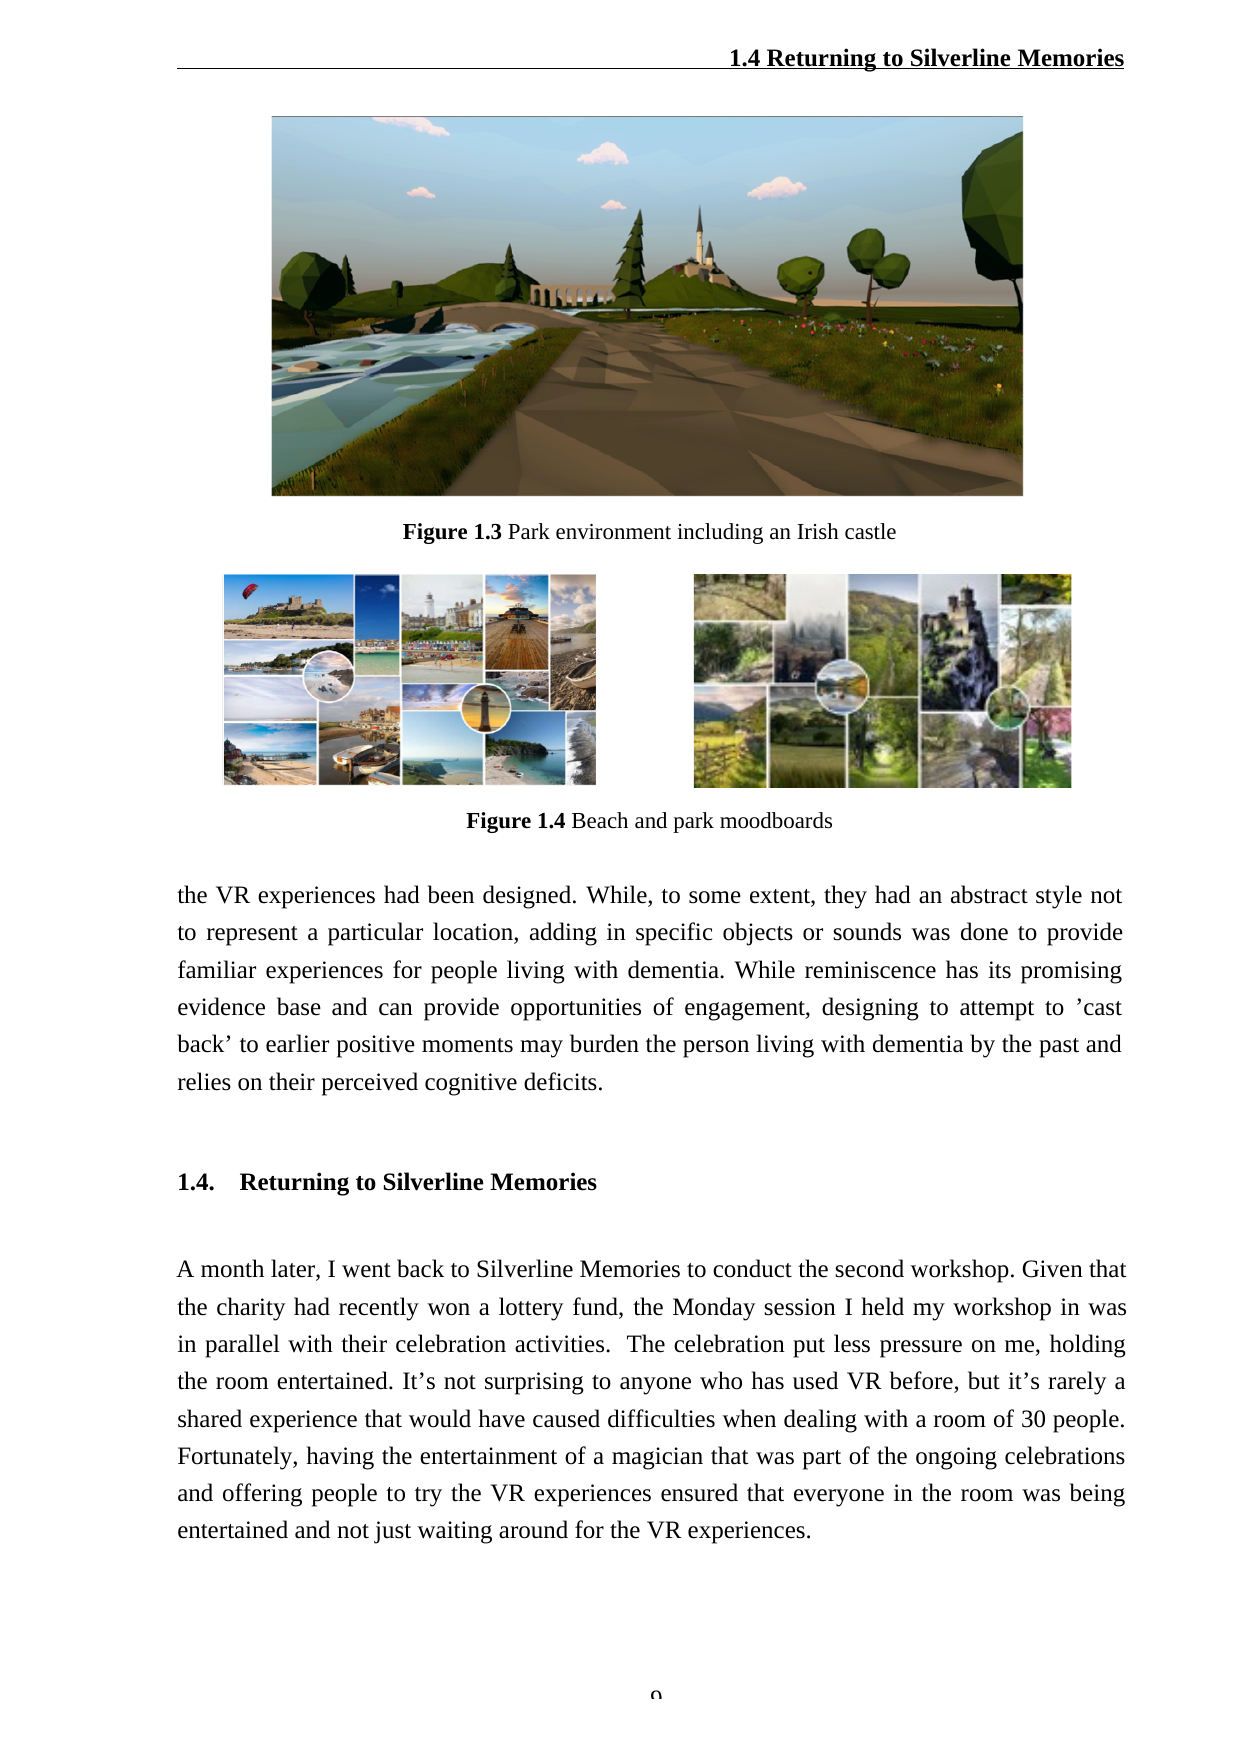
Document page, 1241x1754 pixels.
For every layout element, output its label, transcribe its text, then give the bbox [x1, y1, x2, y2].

subtitle Returning to Silverline Memories [177, 1167, 1138, 1196]
text A month later, I went back to Silverline Memories to conduct the second workshop. Given that the charity had recently won a lottery fund, the Monday session I held my workshop in was in parallel with their celebration activities. The celebration put less pressure on me, holding the room entertained. It’s not surprising to anyone who has used VR before, but it’s rarely a shared experience that would have caused difficulties when dealing with a room of 30 people. Fortunately, having the entertainment of a magician that was part of the ongoing celebrations and offering people to try the VR experiences ensured that everyone in the room was being entertained and not just waiting around for the VR experiences. [176, 1254, 1127, 1544]
text Figure 1.3 Park environment including an Irish castle [161, 518, 1138, 545]
picture [271, 116, 1025, 498]
subtitle 1.4 Returning to Silverline Memories [177, 43, 1138, 71]
picture [221, 573, 597, 787]
picture [693, 574, 1072, 788]
text the VR experiences had been designed. While, to some extent, they had an abstract style not to represent a particular location, adding in specific objects or sounds was done to provide familiar experiences for people living with dementia. While reminiscence has its promising evidence base and can provide opportunities of engagement, designing to attempt to ’cast back’ to earlier positive moments may burden the person living with dementia by the past and relies on their perceived cognitive deficits. [177, 880, 1123, 1095]
